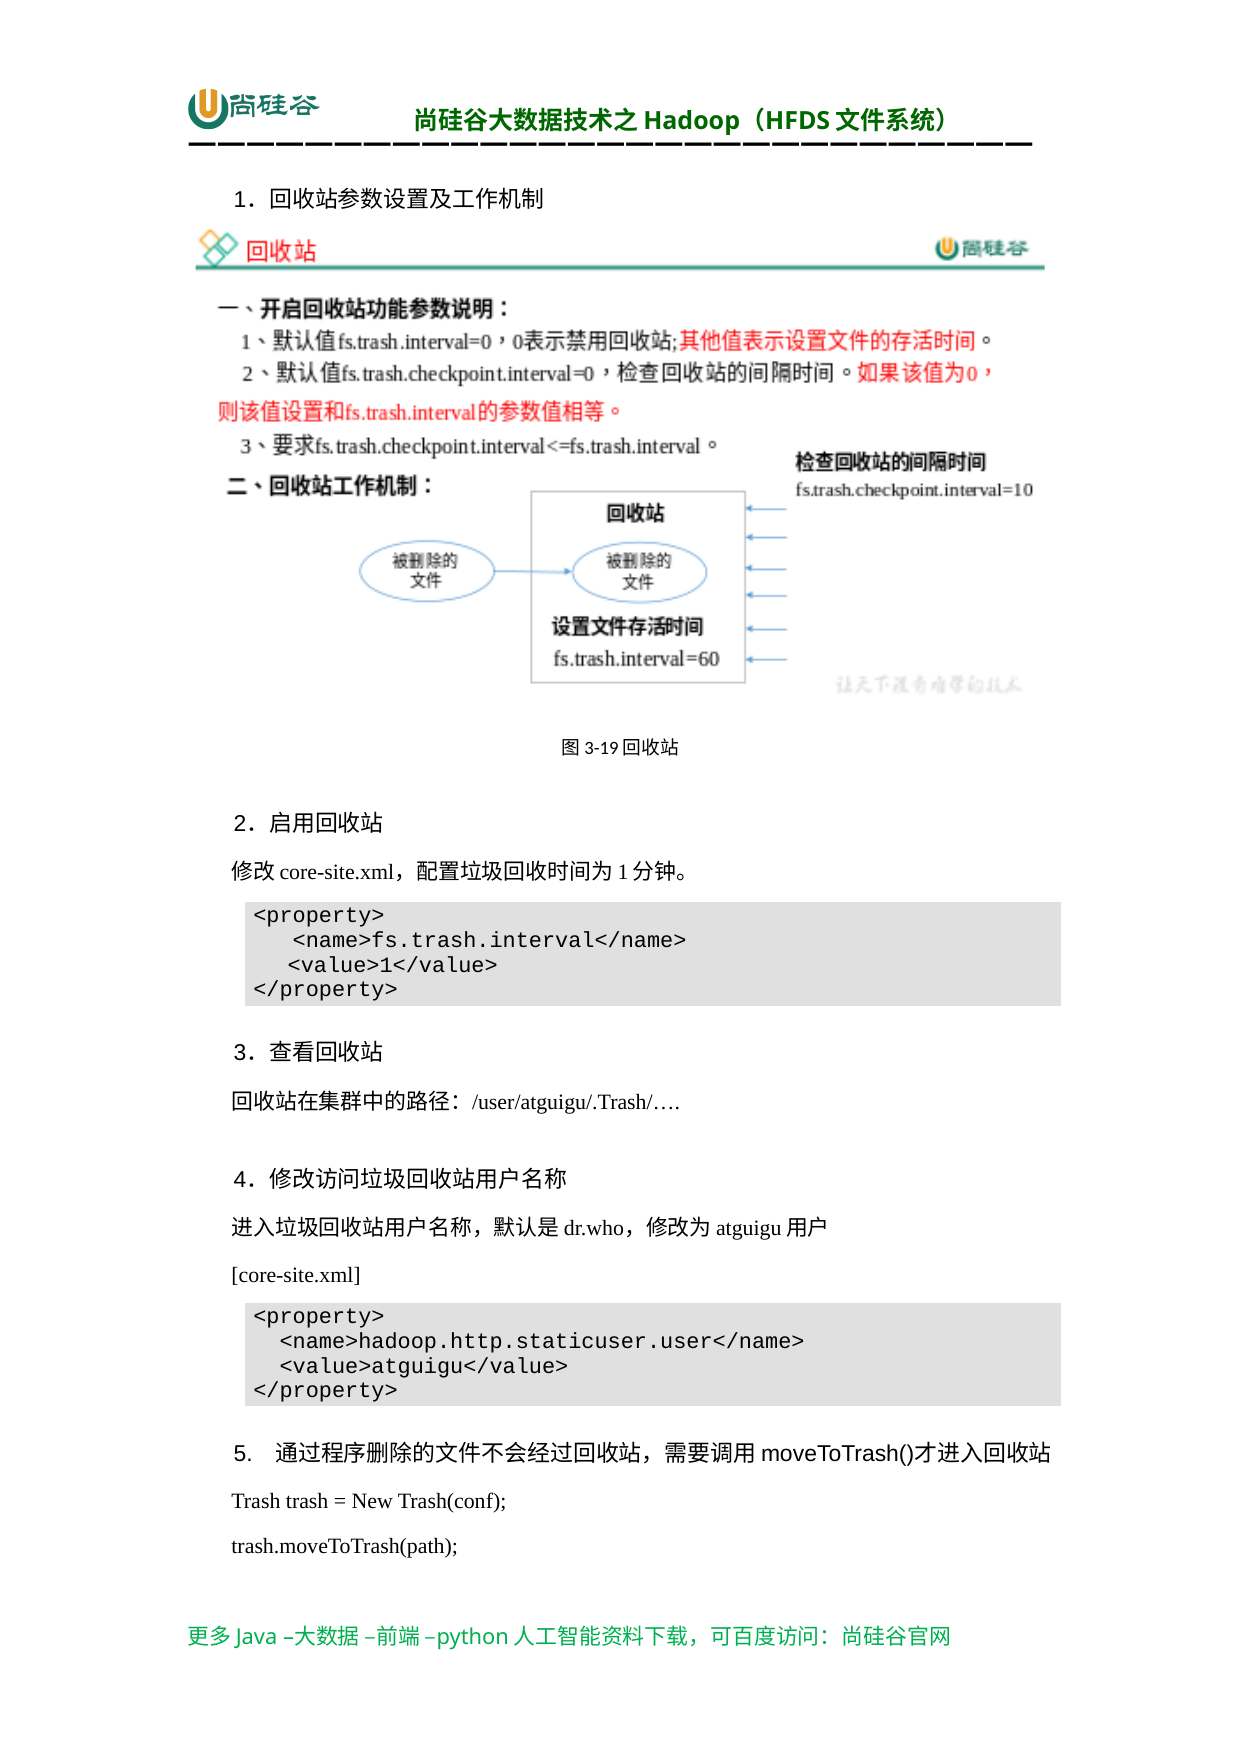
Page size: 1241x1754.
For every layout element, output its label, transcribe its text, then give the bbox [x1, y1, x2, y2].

text 5. 通过程序删除的文件不会经过回收站，需要调用moveToTrash()才进入回收站 [187, 1419, 1053, 1484]
text </property> [245, 1379, 1061, 1406]
text 2．启用回收站 [187, 789, 1053, 854]
text <property> [245, 902, 1061, 929]
text <name>fs.trash.interval</name> [245, 929, 1061, 954]
text <value>1</value> [245, 954, 1061, 979]
text <name>hadoop.http.staticuser.user</name> [245, 1330, 1061, 1355]
text 图3-19 回收站 [187, 730, 1053, 762]
text Trash trash = New Trash(conf); [231, 1484, 1053, 1517]
text 回收站在集群中的路径：/user/atguigu/.Trash/…. [187, 1083, 1053, 1116]
text <property> [245, 1303, 1061, 1330]
text <value>atguigu</value> [245, 1355, 1061, 1379]
text [core-site.xml] [187, 1258, 1053, 1291]
text 4．修改访问垃圾回收站用户名称 [187, 1145, 1053, 1210]
text 进入垃圾回收站用户名称，默认是dr.who，修改为atguigu用户 [187, 1210, 1053, 1242]
text trash.moveToTrash(path); [231, 1529, 1053, 1562]
text 修改core-site.xml，配置垃圾回收时间为1分钟。 [187, 854, 1053, 886]
text 3．查看回收站 [187, 1018, 1053, 1083]
picture [187, 88, 320, 130]
text </property> [245, 979, 1061, 1006]
text 1．回收站参数设置及工作机制 [187, 165, 1053, 230]
